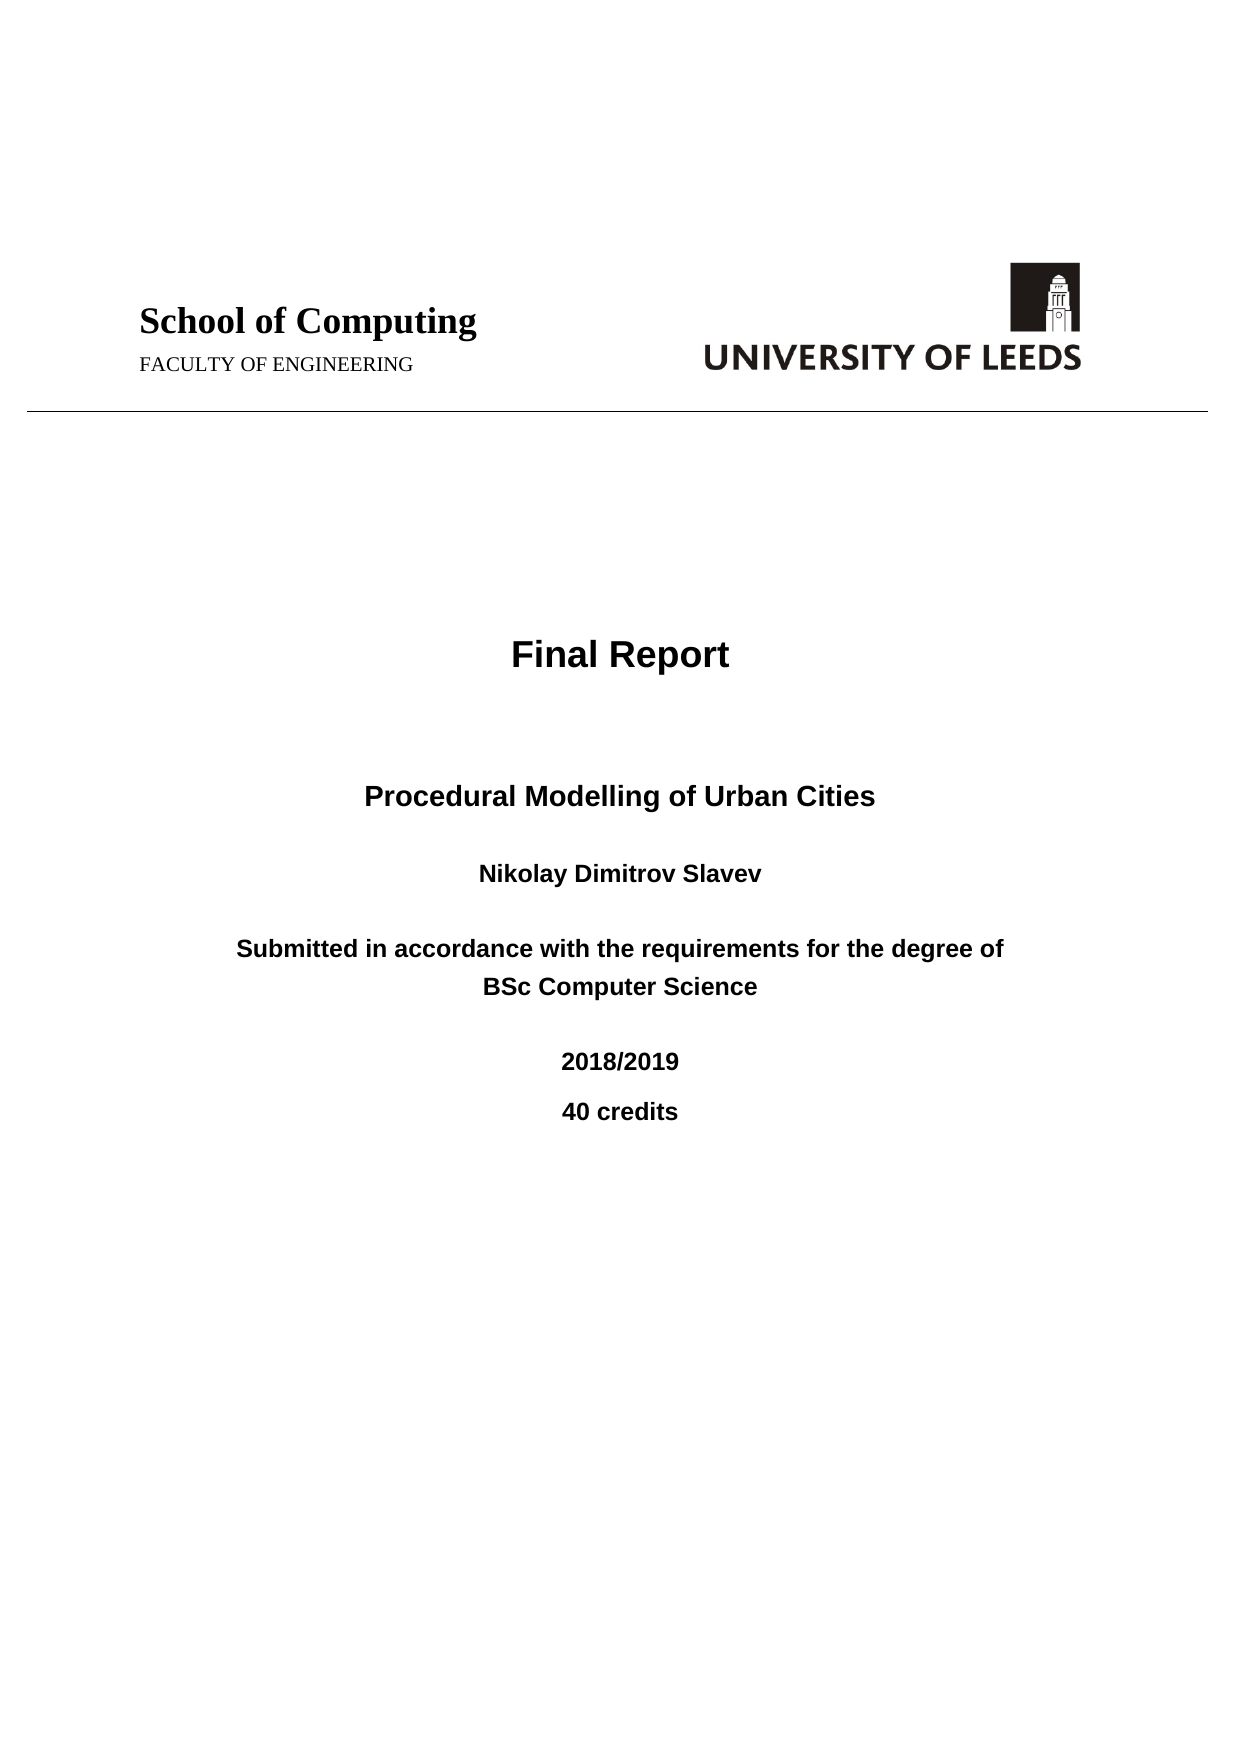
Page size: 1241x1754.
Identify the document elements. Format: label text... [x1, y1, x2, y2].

subtitle Submitted in accordance with the requirements for the degree of BSc Computer Science [150, 925, 1090, 1000]
text 2018/2019 [150, 1038, 1090, 1075]
subtitle Nikolay Dimitrov Slavev [150, 850, 1090, 888]
title Procedural Modelling of Urban Cities [150, 775, 1090, 813]
text 40 credits [150, 1088, 1090, 1125]
title Final Report [150, 632, 1090, 675]
picture [697, 250, 1091, 390]
